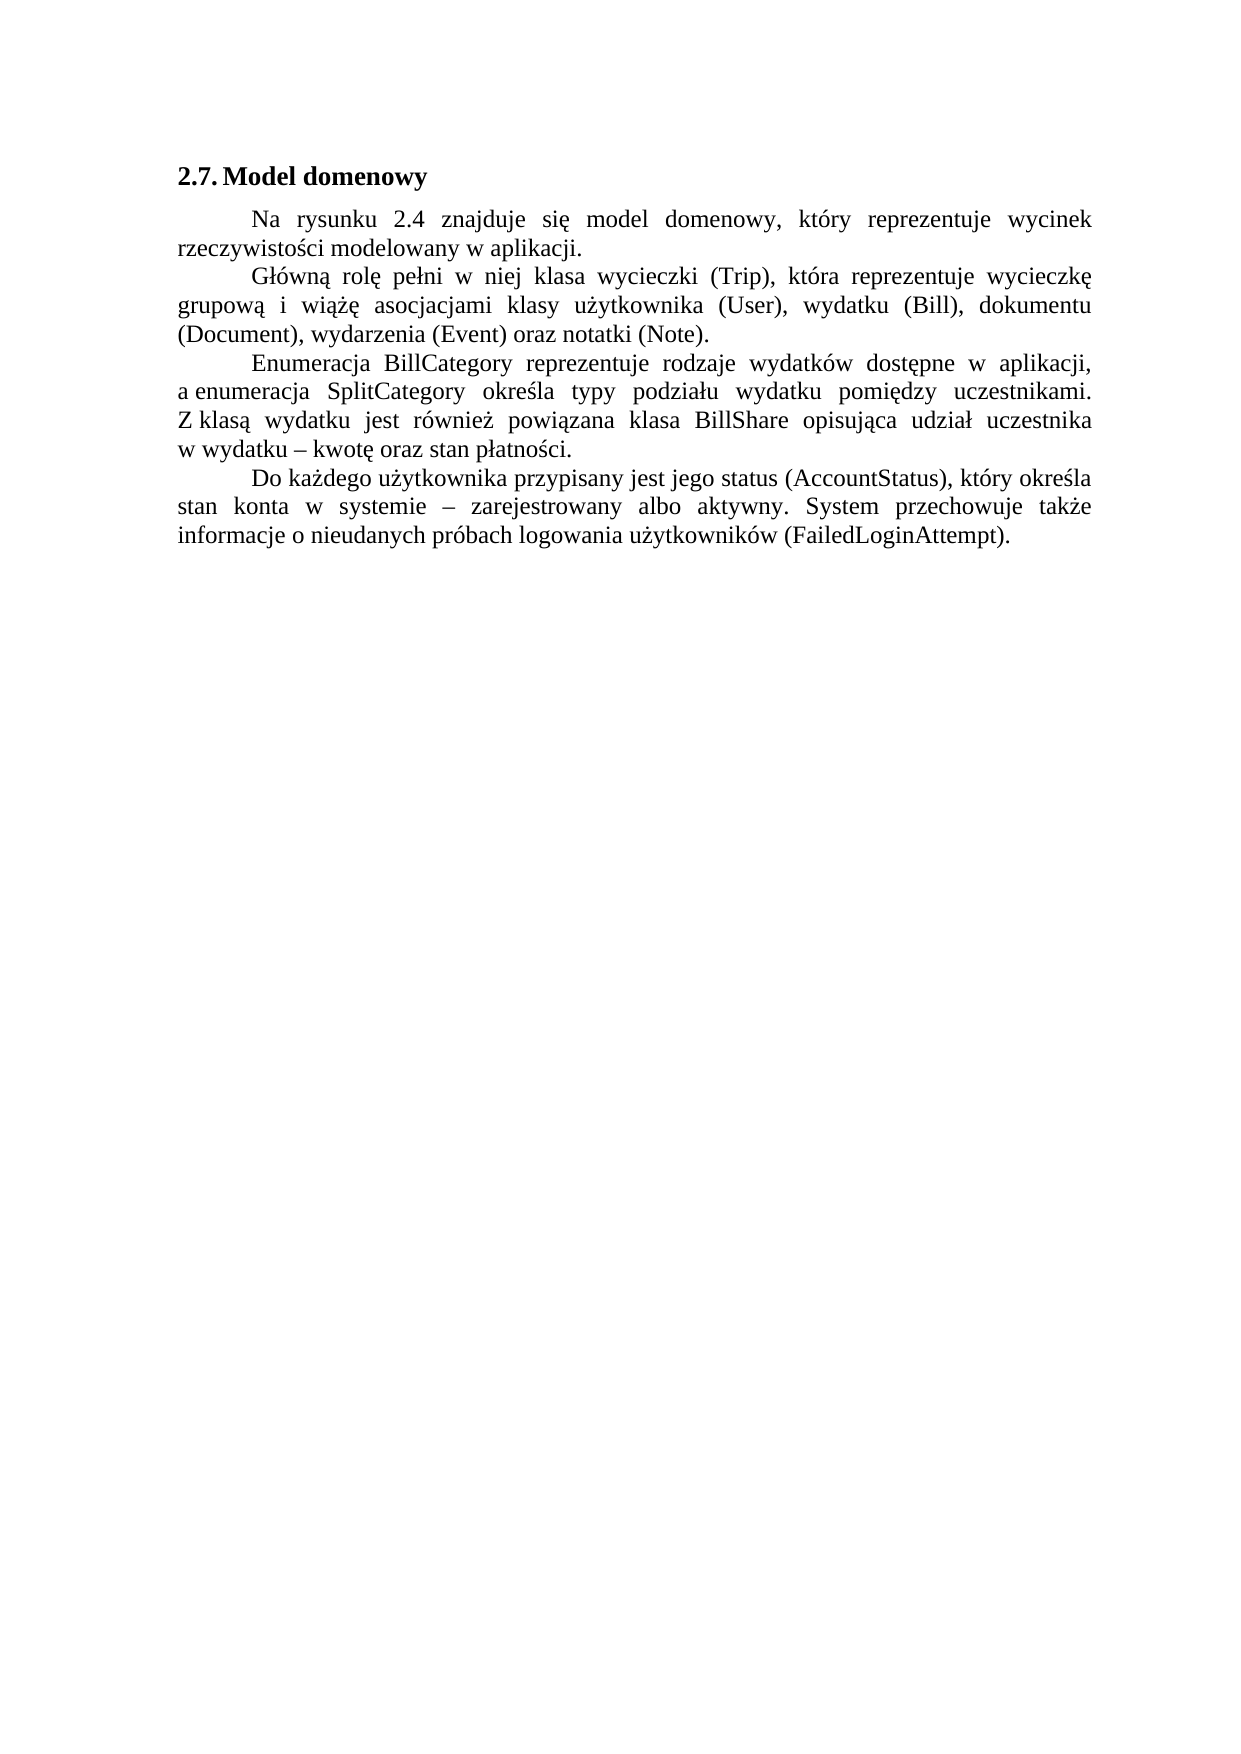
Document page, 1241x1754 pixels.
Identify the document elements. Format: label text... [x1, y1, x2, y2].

text Do każdego użytkownika przypisany jest jego status (AccountStatus), który określa stan konta w systemie – zarejestrowany albo aktywny. System przechowuje także informacje o nieudanych próbach logowania użytkowników (FailedLoginAttempt). [177, 463, 1092, 549]
text Główną rolę pełni w niej klasa wycieczki (Trip), która reprezentuje wycieczkę grupową i wiążę asocjacjami klasy użytkownika (User), wydatku (Bill), dokumentu (Document), wydarzenia (Event) oraz notatki (Note). [177, 261, 1092, 348]
text Enumeracja BillCategory reprezentuje rodzaje wydatków dostępne w aplikacji, a enumeracja SplitCategory określa typy podziału wydatku pomiędzy uczestnikami. Z klasą wydatku jest również powiązana klasa BillShare opisująca udział uczestnika w wydatku – kwotę oraz stan płatności. [177, 348, 1092, 463]
text Na rysunku 2.4 znajduje się model domenowy, który reprezentuje wycinek rzeczywistości modelowany w aplikacji. [177, 204, 1092, 261]
subtitle Model domenowy [177, 160, 1092, 191]
